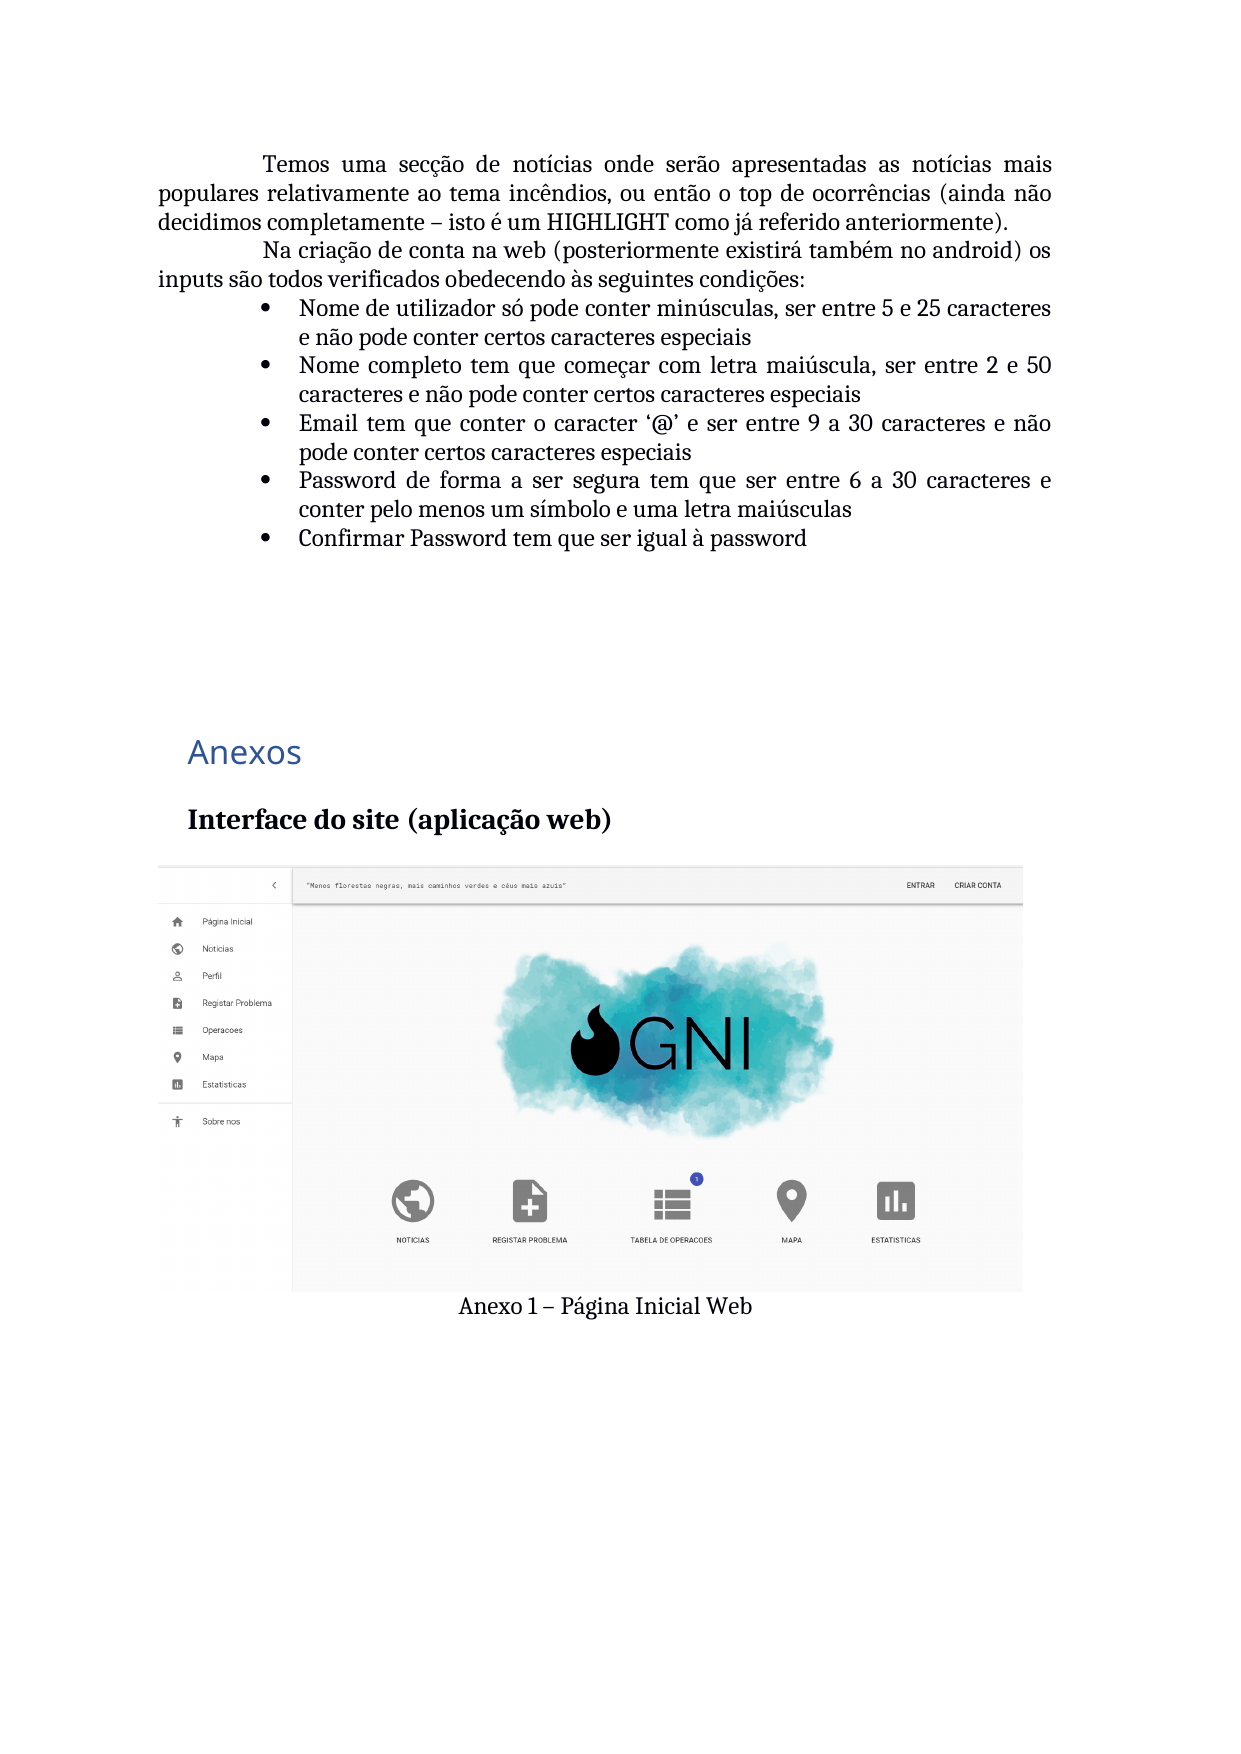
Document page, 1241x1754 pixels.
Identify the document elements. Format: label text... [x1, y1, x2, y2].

list Email tem que conter o caracter ‘@’ e ser entre 9 a 30 caracteres e não pode conter certos caracteres especiais [261, 409, 1053, 466]
text Temos uma secção de notícias onde serão apresentadas as notícias mais populares relativamente ao tema incêndios, ou então o top de ocorrências (ainda não decidimos completamente – isto é um HIGHLIGHT como já referido anteriormente). [158, 150, 1053, 236]
list Nome completo tem que começar com letra maiúscula, ser entre 2 e 50 caracteres e não pode conter certos caracteres especiais [261, 351, 1053, 409]
text Na criação de conta na web (posteriormente existirá também no android) os inputs são todos verificados obedecendo às seguintes condições: [158, 236, 1053, 294]
text Interface do site (aplicação web) [187, 803, 1053, 837]
list Nome de utilizador só pode conter minúsculas, ser entre 5 e 25 caracteres e não pode conter certos caracteres especiais [261, 294, 1053, 351]
list Confirmar Password tem que ser igual à password [261, 524, 1053, 552]
subtitle Anexos [187, 729, 1053, 774]
picture [157, 865, 1024, 1292]
list Password de forma a ser segura tem que ser entre 6 a 30 caracteres e conter pelo menos um símbolo e uma letra maiúsculas [261, 466, 1053, 524]
text Anexo 1 – Página Inicial Web [158, 1292, 1053, 1321]
